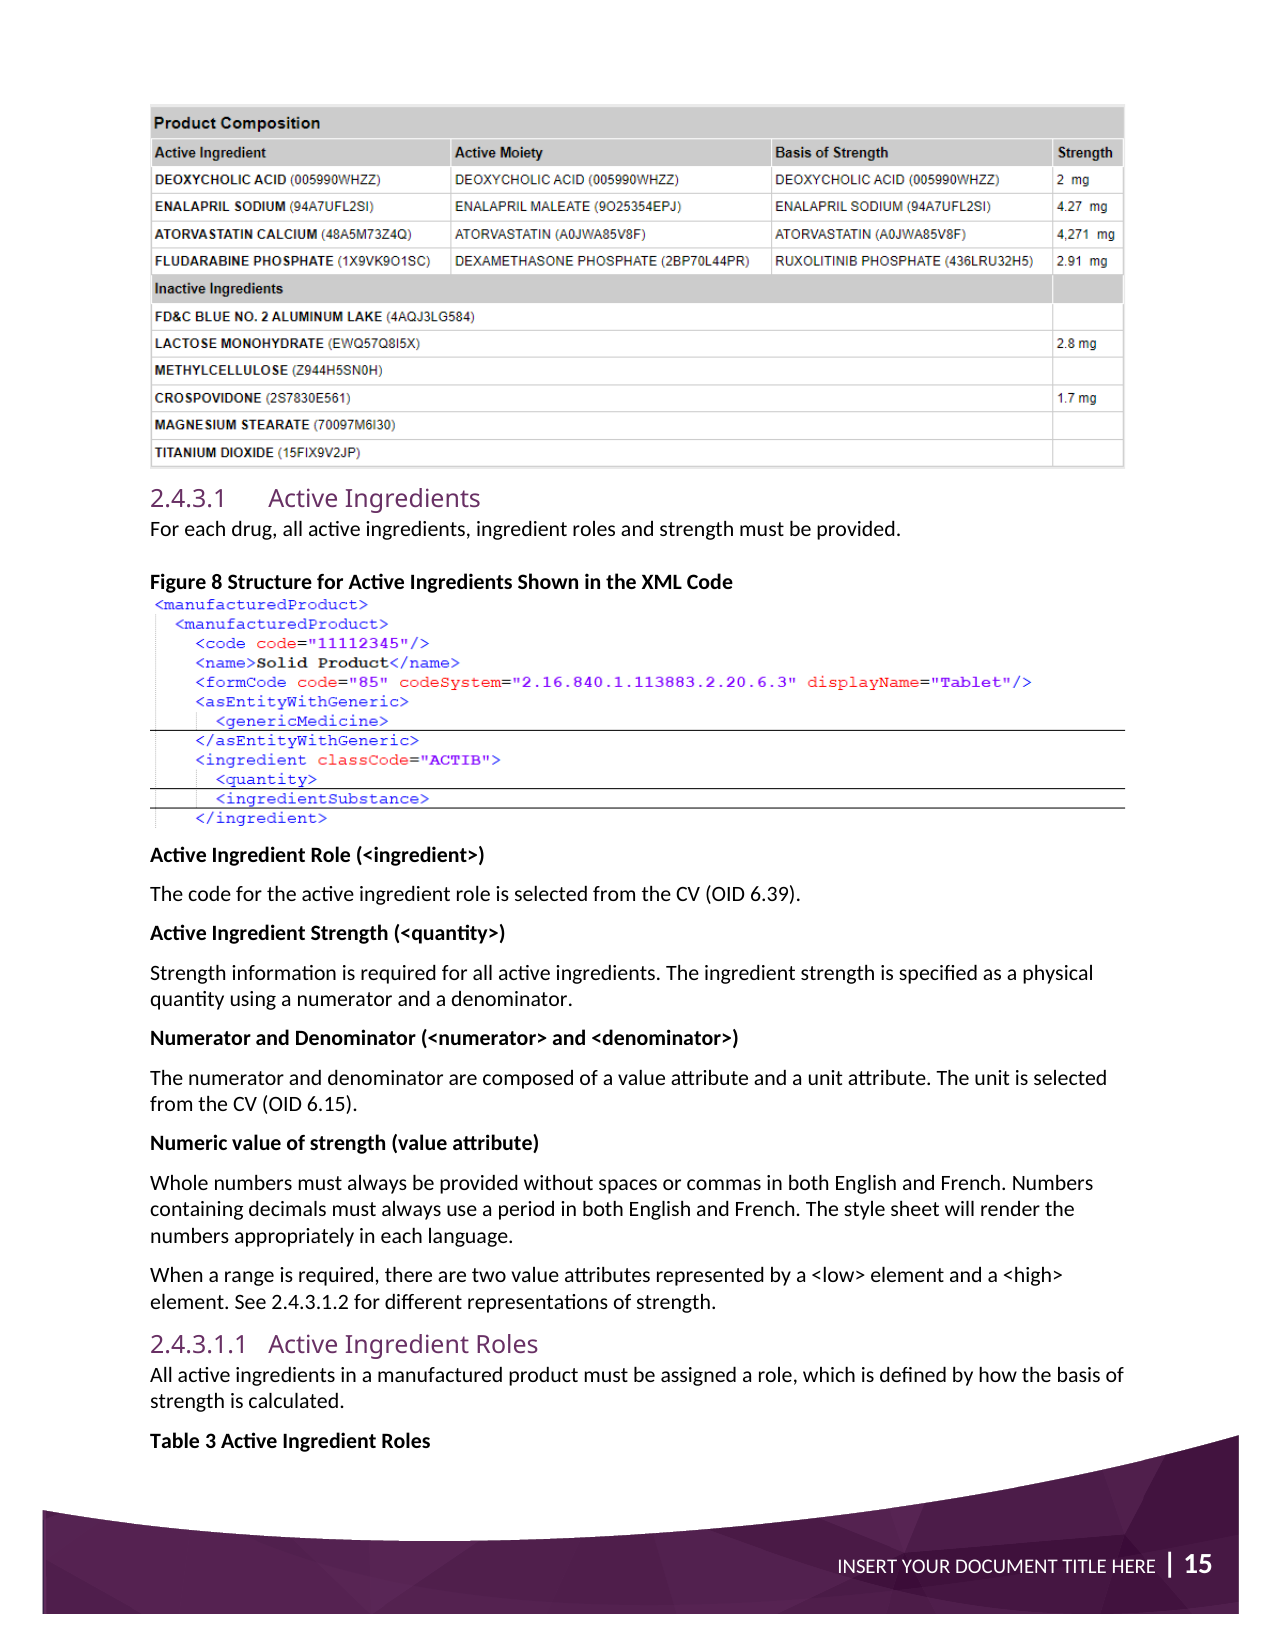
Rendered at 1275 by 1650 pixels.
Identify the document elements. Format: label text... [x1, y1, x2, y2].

text The numerator and denominator are composed of a value attribute and a unit attribute. The unit is selected from the CV (OID 6.15). [150, 1064, 1125, 1117]
picture [150, 104, 1125, 469]
text For each drug, all active ingredients, ingredient roles and strength must be provided. [150, 515, 1125, 542]
subtitle Active Ingredient Roles [150, 1327, 1125, 1361]
subtitle Active Ingredients [150, 481, 1125, 515]
text Numerator and Denominator (<numerator> and <denominator>) [150, 1024, 1125, 1051]
text Table 3 Active Ingredient Roles [150, 1427, 1125, 1453]
picture [5, 1404, 1270, 1650]
text Active Ingredient Strength (<quantity>) [150, 919, 1125, 946]
text All active ingredients in a manufactured product must be assigned a role, which is defined by how the basis of strength is calculated. [150, 1361, 1125, 1414]
text When a range is required, there are two value attributes represented by a <low> element and a <high> element. See 2.4.3.1.2 for different representations of strength. [150, 1261, 1125, 1314]
text Whole numbers must always be provided without spaces or commas in both English and French. Numbers containing decimals must always use a period in both English and French. The style sheet will render the numbers appropriately in each language. [150, 1169, 1125, 1249]
text Numeric value of strength (value attribute) [150, 1129, 1125, 1156]
text The code for the active ingredient role is selected from the CV (OID 6.39). [150, 880, 1125, 907]
text Figure 8 Structure for Active Ingredients Shown in the XML Code [150, 568, 1125, 595]
picture [150, 595, 1125, 829]
text Strength information is required for all active ingredients. The ingredient strength is specified as a physical quantity using a numerator and a denominator. [150, 959, 1125, 1012]
text Active Ingredient Role (<ingredient>) [150, 841, 1125, 868]
